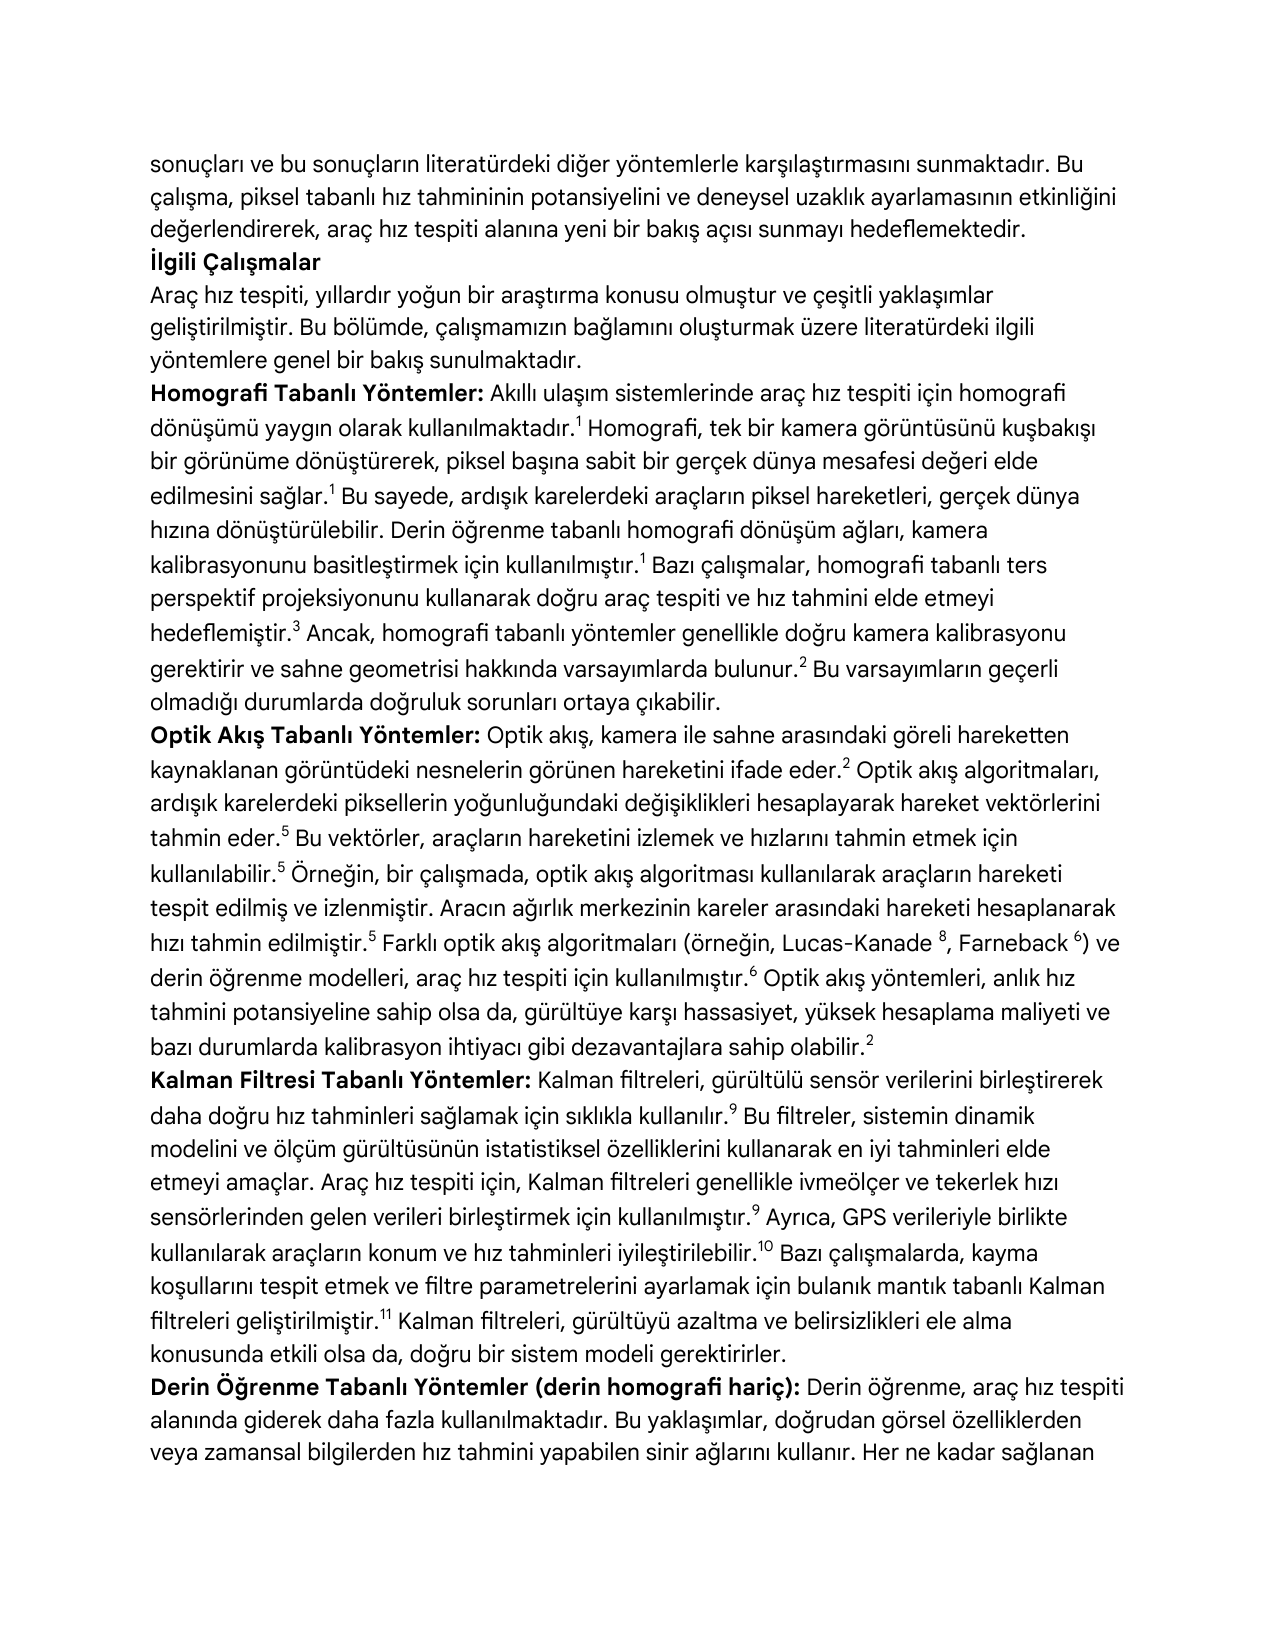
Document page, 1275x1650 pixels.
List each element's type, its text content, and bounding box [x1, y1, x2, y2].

text Optik Akış Tabanlı Yöntemler: Optik akış, kamera ile sahne arasındaki göreli hareketten kaynaklanan görüntüdeki nesnelerin görünen hareketini ifade eder.2 Optik akış algoritmaları, ardışık karelerdeki piksellerin yoğunluğundaki değişiklikleri hesaplayarak hareket vektörlerini tahmin eder.5 Bu vektörler, araçların hareketini izlemek ve hızlarını tahmin etmek için kullanılabilir.5 Örneğin, bir çalışmada, optik akış algoritması kullanılarak araçların hareketi tespit edilmiş ve izlenmiştir. Aracın ağırlık merkezinin kareler arasındaki hareketi hesaplanarak hızı tahmin edilmiştir.5 Farklı optik akış algoritmaları (örneğin, Lucas-Kanade 8, Farneback 6) ve derin öğrenme modelleri, araç hız tespiti için kullanılmıştır.6 Optik akış yöntemleri, anlık hız tahmini potansiyeline sahip olsa da, gürültüye karşı hassasiyet, yüksek hesaplama maliyeti ve bazı durumlarda kalibrasyon ihtiyacı gibi dezavantajlara sahip olabilir.2 [150, 721, 1125, 1062]
text İlgili Çalışmalar [150, 248, 1125, 277]
text Araç hız tespiti, yıllardır yoğun bir araştırma konusu olmuştur ve çeşitli yaklaşımlar geliştirilmiştir. Bu bölümde, çalışmamızın bağlamını oluşturmak üzere literatürdeki ilgili yöntemlere genel bir bakış sunulmaktadır. [150, 281, 1125, 375]
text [150, 150, 1125, 244]
text Homografi Tabanlı Yöntemler: Akıllı ulaşım sistemlerinde araç hız tespiti için homografi dönüşümü yaygın olarak kullanılmaktadır.1 Homografi, tek bir kamera görüntüsünü kuşbakışı bir görünüme dönüştürerek, piksel başına sabit bir gerçek dünya mesafesi değeri elde edilmesini sağlar.1 Bu sayede, ardışık karelerdeki araçların piksel hareketleri, gerçek dünya hızına dönüştürülebilir. Derin öğrenme tabanlı homografi dönüşüm ağları, kamera kalibrasyonunu basitleştirmek için kullanılmıştır.1 Bazı çalışmalar, homografi tabanlı ters perspektif projeksiyonunu kullanarak doğru araç tespiti ve hız tahmini elde etmeyi hedeflemiştir.3 Ancak, homografi tabanlı yöntemler genellikle doğru kamera kalibrasyonu gerektirir ve sahne geometrisi hakkında varsayımlarda bulunur.2 Bu varsayımların geçerli olmadığı durumlarda doğruluk sorunları ortaya çıkabilir. [150, 379, 1125, 717]
text Kalman Filtresi Tabanlı Yöntemler: Kalman filtreleri, gürültülü sensör verilerini birleştirerek daha doğru hız tahminleri sağlamak için sıklıkla kullanılır.9 Bu filtreler, sistemin dinamik modelini ve ölçüm gürültüsünün istatistiksel özelliklerini kullanarak en iyi tahminleri elde etmeyi amaçlar. Araç hız tespiti için, Kalman filtreleri genellikle ivmeölçer ve tekerlek hızı sensörlerinden gelen verileri birleştirmek için kullanılmıştır.9 Ayrıca, GPS verileriyle birlikte kullanılarak araçların konum ve hız tahminleri iyileştirilebilir.10 Bazı çalışmalarda, kayma koşullarını tespit etmek ve filtre parametrelerini ayarlamak için bulanık mantık tabanlı Kalman filtreleri geliştirilmiştir.11 Kalman filtreleri, gürültüyü azaltma ve belirsizlikleri ele alma konusunda etkili olsa da, doğru bir sistem modeli gerektirirler. [150, 1067, 1125, 1369]
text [150, 1373, 1125, 1467]
